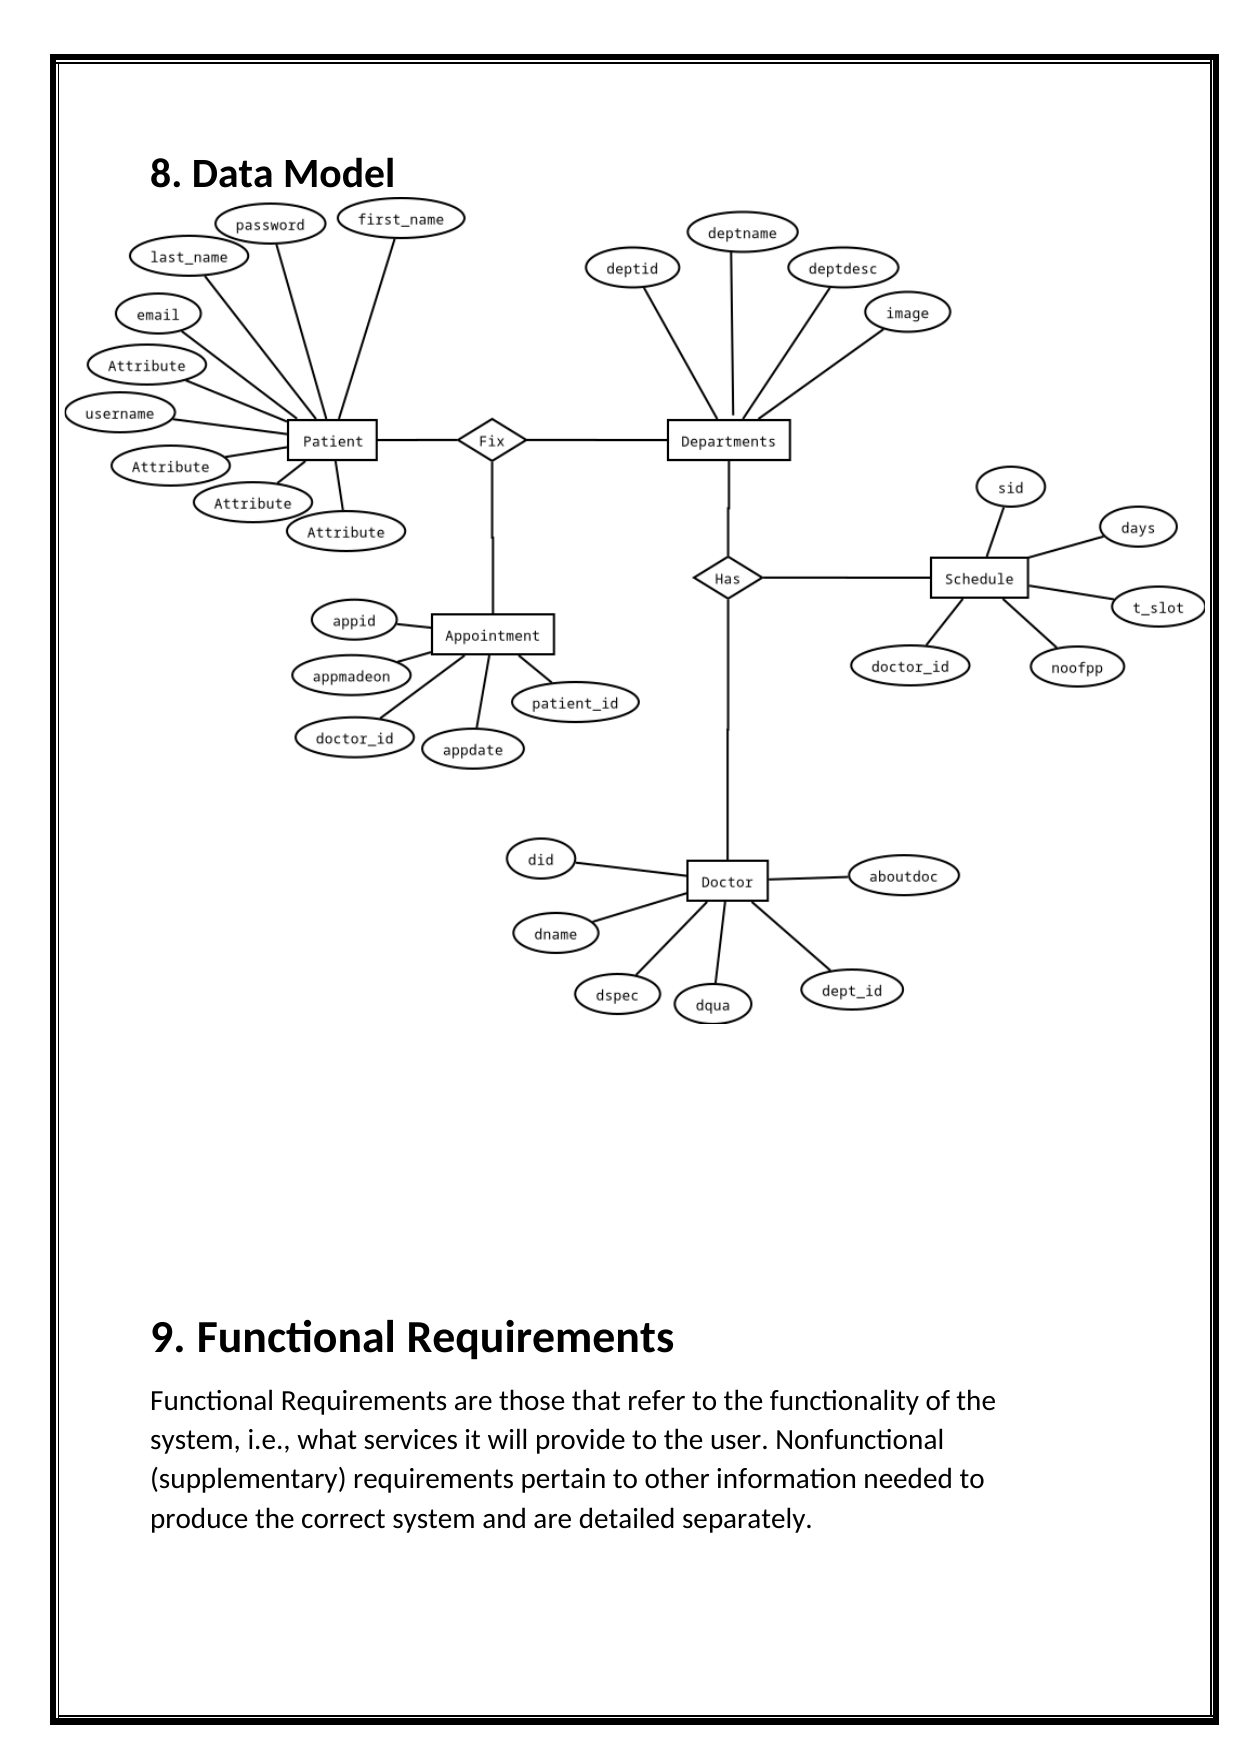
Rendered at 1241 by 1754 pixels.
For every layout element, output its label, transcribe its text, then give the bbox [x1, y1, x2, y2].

list Data Model [150, 148, 1210, 198]
text Functional Requirements are those that refer to the functionality of the system, i.e., what services it will provide to the user. Nonfunctional (supplementary) requirements pertain to other information needed to produce the correct system and are detailed separately. [150, 1382, 999, 1535]
picture [64, 197, 1205, 1024]
list Functional Requirements [150, 1308, 1210, 1364]
